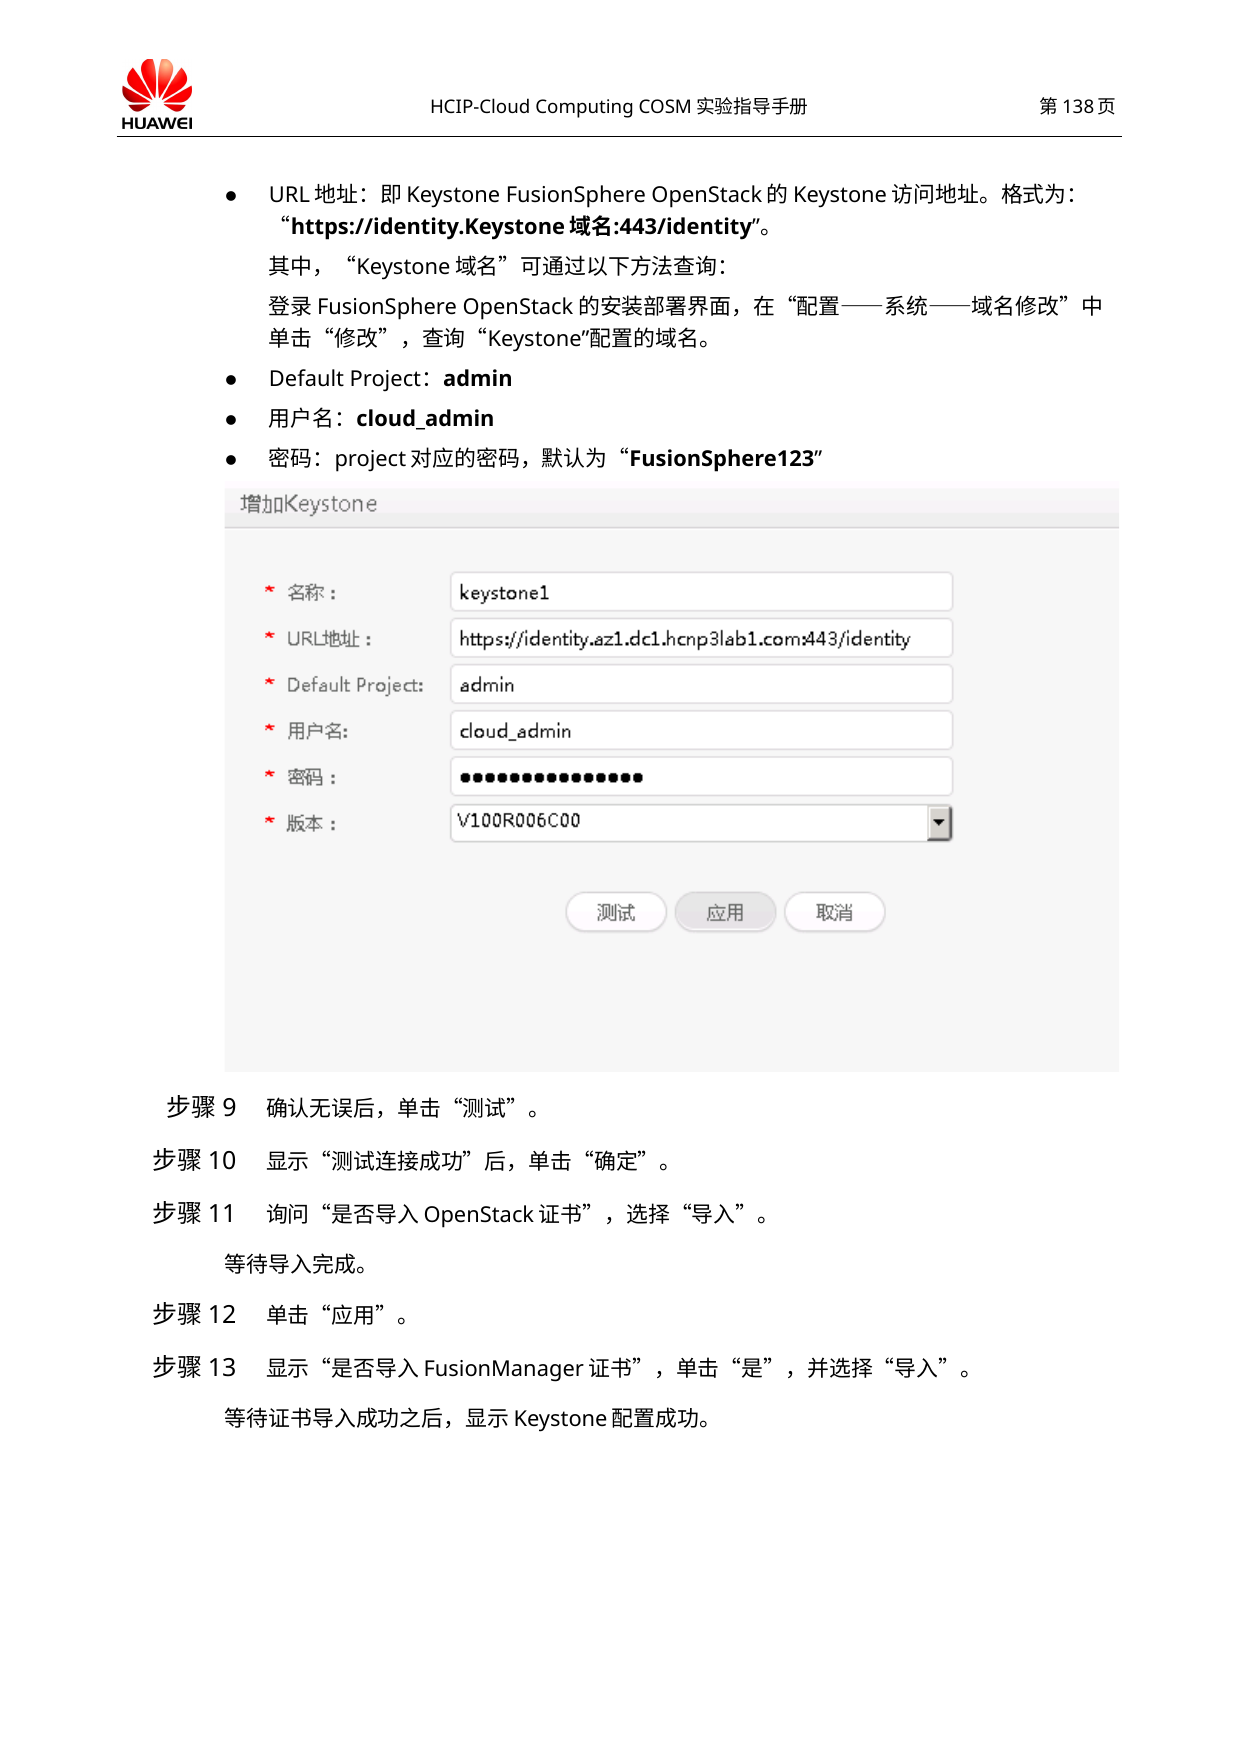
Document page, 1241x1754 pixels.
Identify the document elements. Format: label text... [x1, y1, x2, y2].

text 显示“测试连接成功”后，单击“确定”。 [236, 1141, 1122, 1177]
picture [224, 481, 1120, 1072]
text 用户名：cloud_admin [224, 401, 1122, 433]
text 询问“是否导入OpenStack证书”，选择“导入”。 [236, 1194, 1122, 1230]
text 登录FusionSphere OpenStack的安装部署界面，在“配置——系统——域名修改”中单击“修改”，查询“Keystone”配置的域名。 [269, 289, 1122, 353]
picture [122, 59, 192, 129]
text 单击“应用”。 [236, 1295, 1122, 1331]
text 其中，“Keystone域名”可通过以下方法查询： [269, 249, 1122, 281]
text URL地址：即Keystone FusionSphere OpenStack的Keystone访问地址。格式为：“https://identity.Keystone域名:443/identity”。 [224, 177, 1122, 241]
text 密码：project对应的密码，默认为“FusionSphere123” [224, 441, 1122, 473]
text 显示“是否导入FusionManager证书”，单击“是”，并选择“导入”。 [236, 1348, 1122, 1384]
text 确认无误后，单击“测试”。 [236, 1088, 1122, 1124]
text Default Project：admin [224, 361, 1122, 393]
text 等待证书导入成功之后，显示Keystone配置成功。 [224, 1401, 1122, 1432]
text 等待导入完成。 [224, 1247, 1122, 1278]
